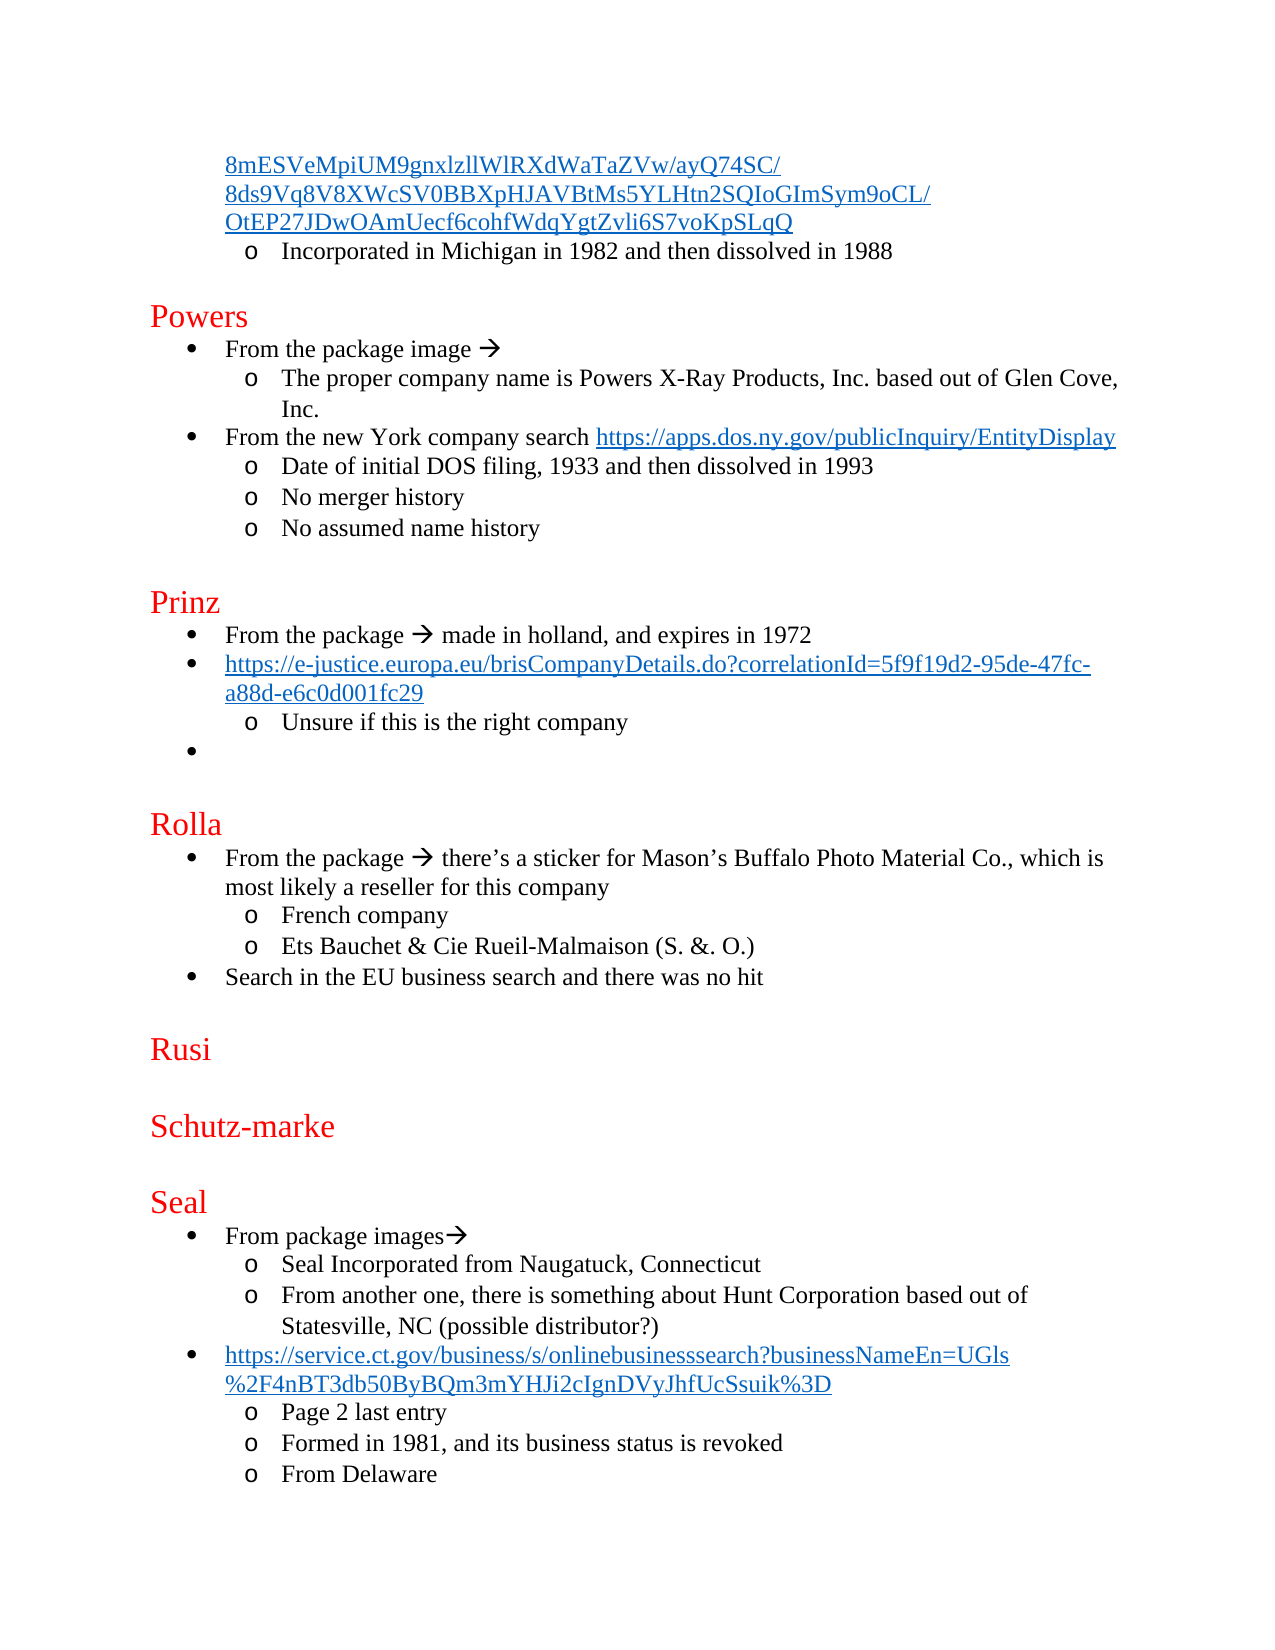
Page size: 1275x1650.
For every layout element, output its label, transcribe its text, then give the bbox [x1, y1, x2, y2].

list https://e-justice.europa.eu/brisCompanyDetails.do?correlationId=5f9f19d2-95de-47fc-a88d-e6c0d001fc29 [187, 649, 1125, 707]
list From the new York company search https://apps.dos.ny.gov/publicInquiry/EntityDisplay [187, 422, 1125, 451]
text Rolla [150, 804, 1125, 843]
text Prinz [150, 582, 1125, 620]
list No assumed name history [244, 513, 1125, 544]
list From the package made in holland, and expires in 1972 [187, 620, 1125, 649]
list The proper company name is Powers X-Ray Products, Inc. based out of Glen Cove, Inc. [244, 363, 1125, 422]
list Unsure if this is the right company [244, 707, 1125, 737]
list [187, 150, 1125, 236]
text Schutz-marke [150, 1106, 1125, 1144]
text Powers [150, 296, 1125, 334]
list Seal Incorporated from Naugatuck, Connecticut [244, 1249, 1125, 1280]
list French company [244, 900, 1125, 931]
list From another one, there is something about Hunt Corporation based out of Statesville, NC (possible distributor?) [244, 1280, 1125, 1340]
list Search in the EU business search and there was no hit [187, 962, 1125, 991]
list From the package image [187, 334, 1125, 363]
list From the package there’s a sticker for Mason’s Buffalo Photo Material Co., which is most likely a reseller for this company [187, 843, 1125, 900]
list Formed in 1981, and its business status is revoked [244, 1428, 1125, 1459]
list Incorporated in Michigan in 1982 and then dissolved in 1988 [244, 236, 1125, 267]
list Date of initial DOS filing, 1933 and then dissolved in 1993 [244, 451, 1125, 482]
text Rusi [150, 1029, 1125, 1067]
list Page 2 last entry [244, 1397, 1125, 1428]
list From Delaware [244, 1459, 1125, 1490]
list From package images [187, 1221, 1125, 1249]
list Ets Bauchet & Cie Rueil-Malmaison (S. &. O.) [244, 931, 1125, 962]
text Seal [150, 1182, 1125, 1221]
list https://service.ct.gov/business/s/onlinebusinesssearch?businessNameEn=UGls%2F4nBT3db50ByBQm3mYHJi2cIgnDVyJhfUcSsuik%3D [187, 1340, 1125, 1397]
list No merger history [244, 482, 1125, 513]
